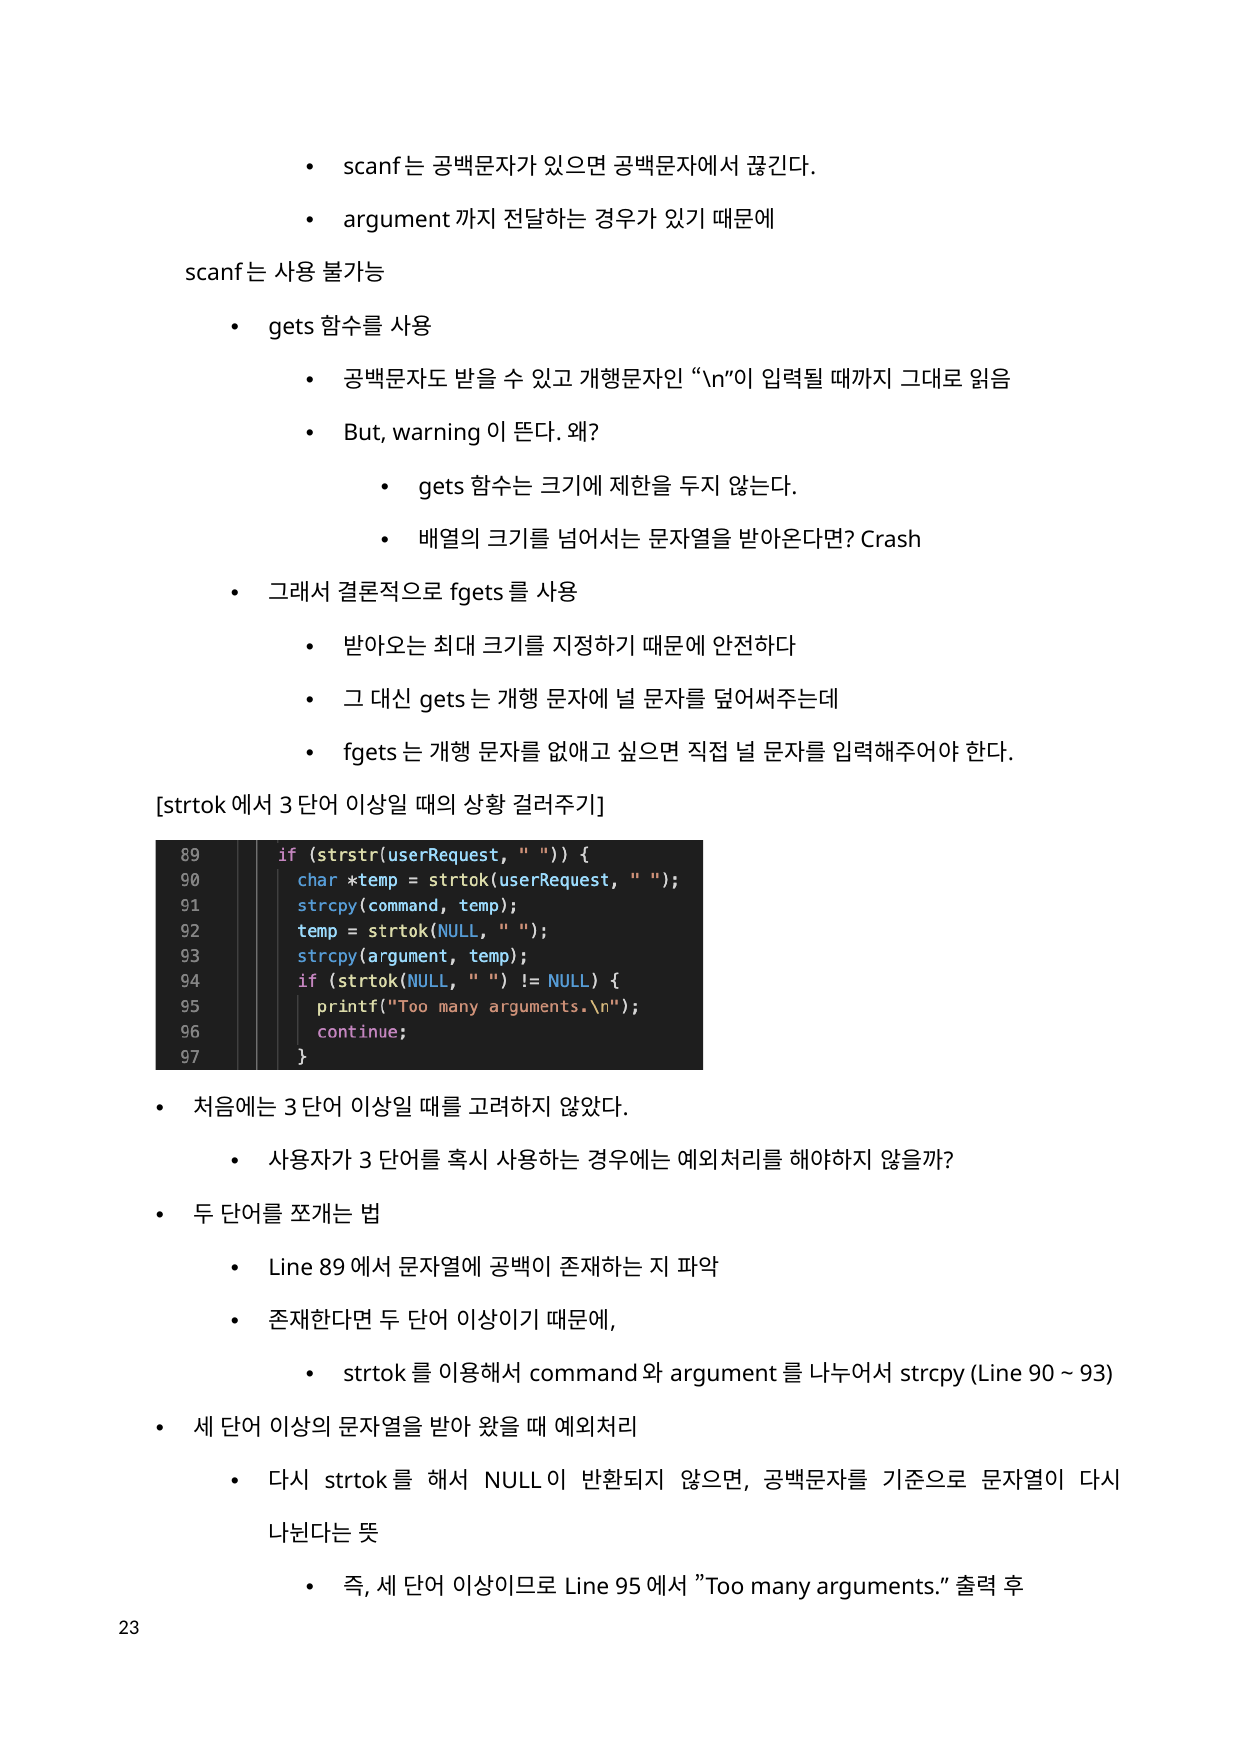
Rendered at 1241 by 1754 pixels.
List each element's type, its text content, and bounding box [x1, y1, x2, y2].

list strtok를 이용해서 command와 argument를 나누어서 strcpy (Line 90 ~ 93) [306, 1355, 1122, 1388]
list 다시 strtok를 해서 NULL이 반환되지 않으면, 공백문자를 기준으로 문자열이 다시 나뉜다는 뜻 [231, 1462, 1122, 1548]
list Line 89에서 문자열에 공백이 존재하는 지 파악 [231, 1248, 1122, 1282]
list 사용자가 3 단어를 혹시 사용하는 경우에는 예외처리를 해야하지 않을까? [231, 1142, 1122, 1175]
picture [155, 840, 704, 1070]
list 그 대신 gets는 개행 문자에 널 문자를 덮어써주는데 [306, 681, 1122, 714]
list 즉, 세 단어 이상이므로 Line 95에서 ”Too many arguments.” 출력 후 [306, 1568, 1122, 1601]
list 그래서 결론적으로 fgets를 사용 [231, 574, 1122, 608]
list 처음에는 3단어 이상일 때를 고려하지 않았다. [156, 1089, 1122, 1122]
text scanf는 사용 불가능 [149, 254, 1122, 288]
list 두 단어를 쪼개는 법 [156, 1195, 1122, 1229]
list But, warning이 뜬다. 왜? [306, 414, 1122, 448]
list argument까지 전달하는 경우가 있기 때문에 [306, 201, 1122, 234]
list fgets는 개행 문자를 없애고 싶으면 직접 널 문자를 입력해주어야 한다. [306, 734, 1122, 767]
list 공백문자도 받을 수 있고 개행문자인 “\n”이 입력될 때까지 그대로 읽음 [306, 361, 1122, 394]
list 존재한다면 두 단어 이상이기 때문에, [231, 1302, 1122, 1335]
list 받아오는 최대 크기를 지정하기 때문에 안전하다 [306, 628, 1122, 661]
list scanf는 공백문자가 있으면 공백문자에서 끊긴다. [306, 148, 1122, 181]
text [strtok에서 3단어 이상일 때의 상황 걸러주기] [156, 787, 1122, 821]
list 세 단어 이상의 문자열을 받아 왔을 때 예외처리 [156, 1408, 1122, 1442]
list 배열의 크기를 넘어서는 문자열을 받아온다면? Crash [381, 521, 1122, 554]
list gets 함수를 사용 [231, 308, 1122, 341]
list gets 함수는 크기에 제한을 두지 않는다. [381, 468, 1122, 501]
